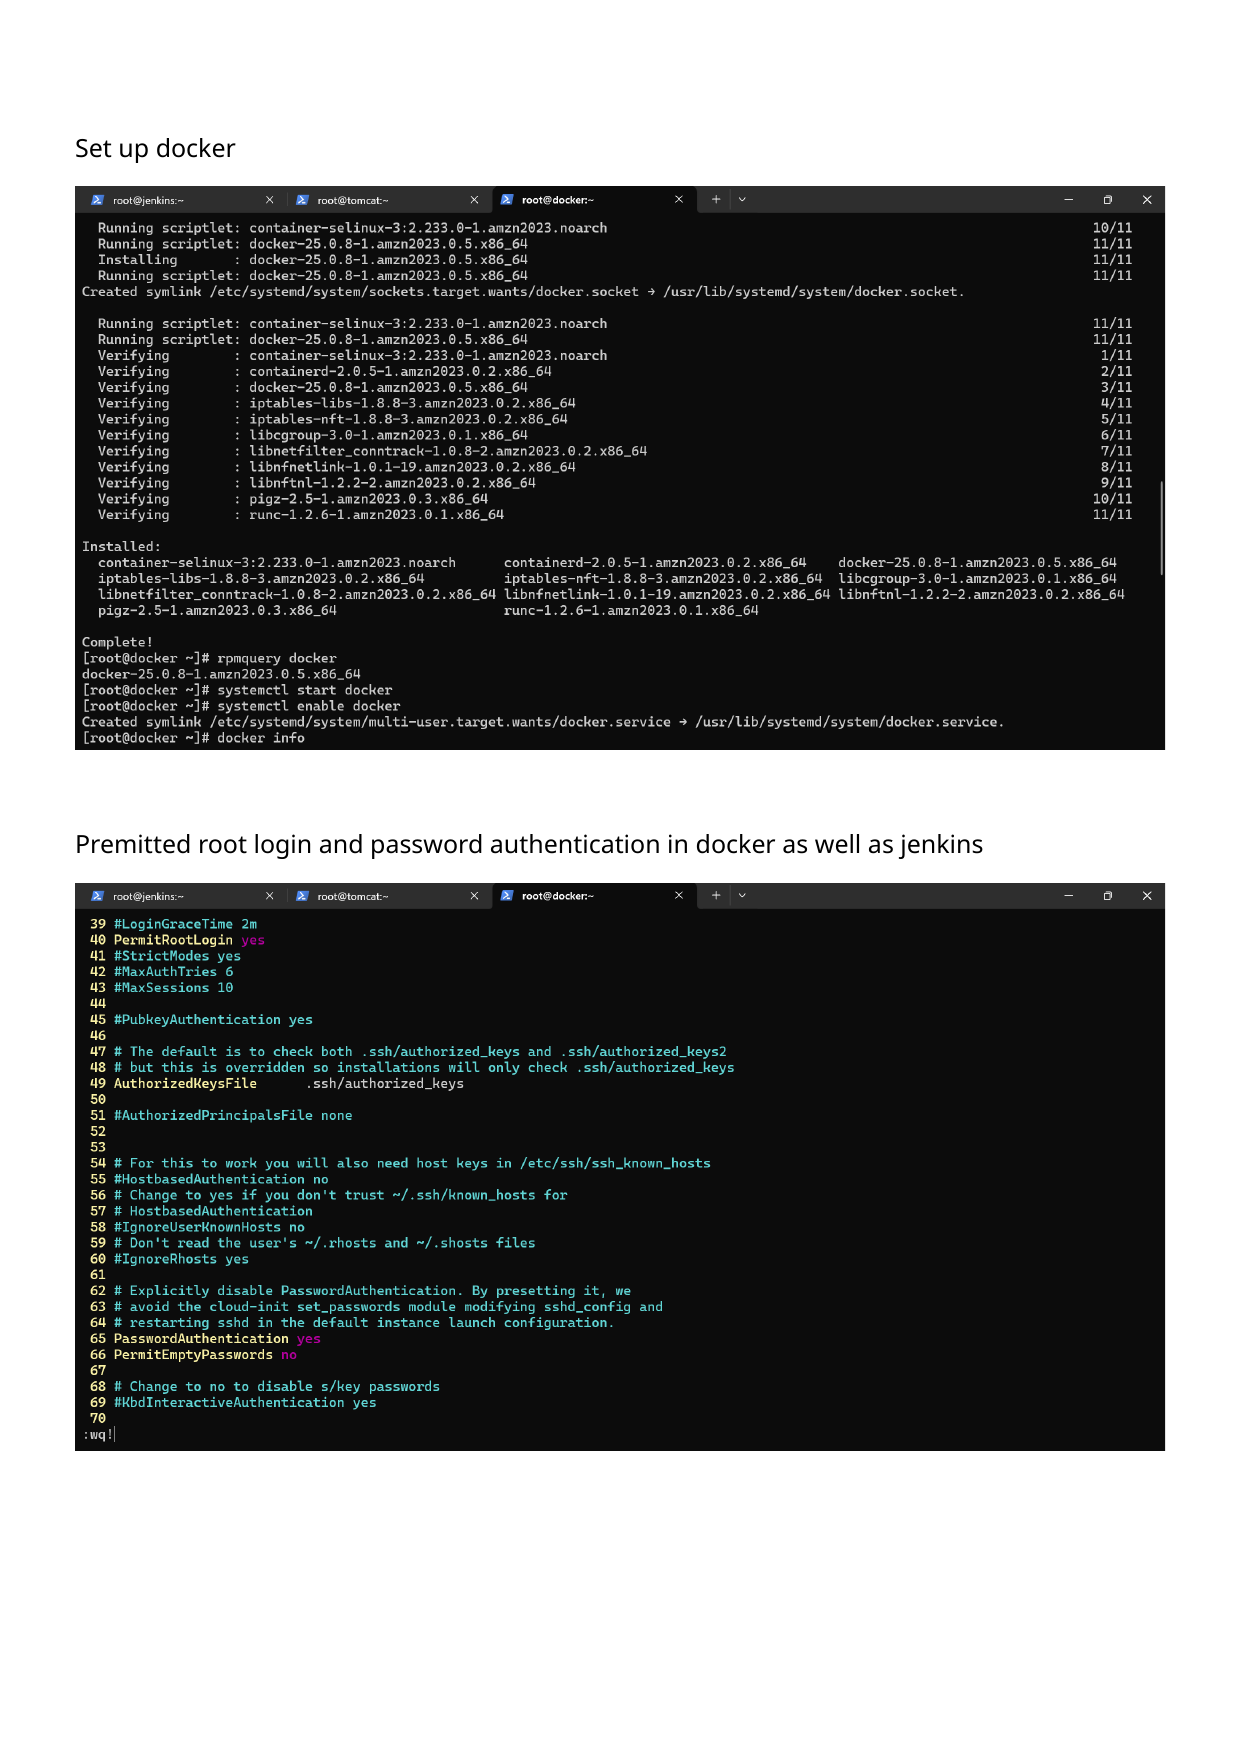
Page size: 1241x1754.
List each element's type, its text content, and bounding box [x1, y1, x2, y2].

text Premitted root login and password authentication in docker as well as jenkins [75, 827, 1165, 861]
picture [75, 883, 1166, 1451]
text Set up docker [75, 131, 1165, 165]
picture [75, 186, 1166, 750]
